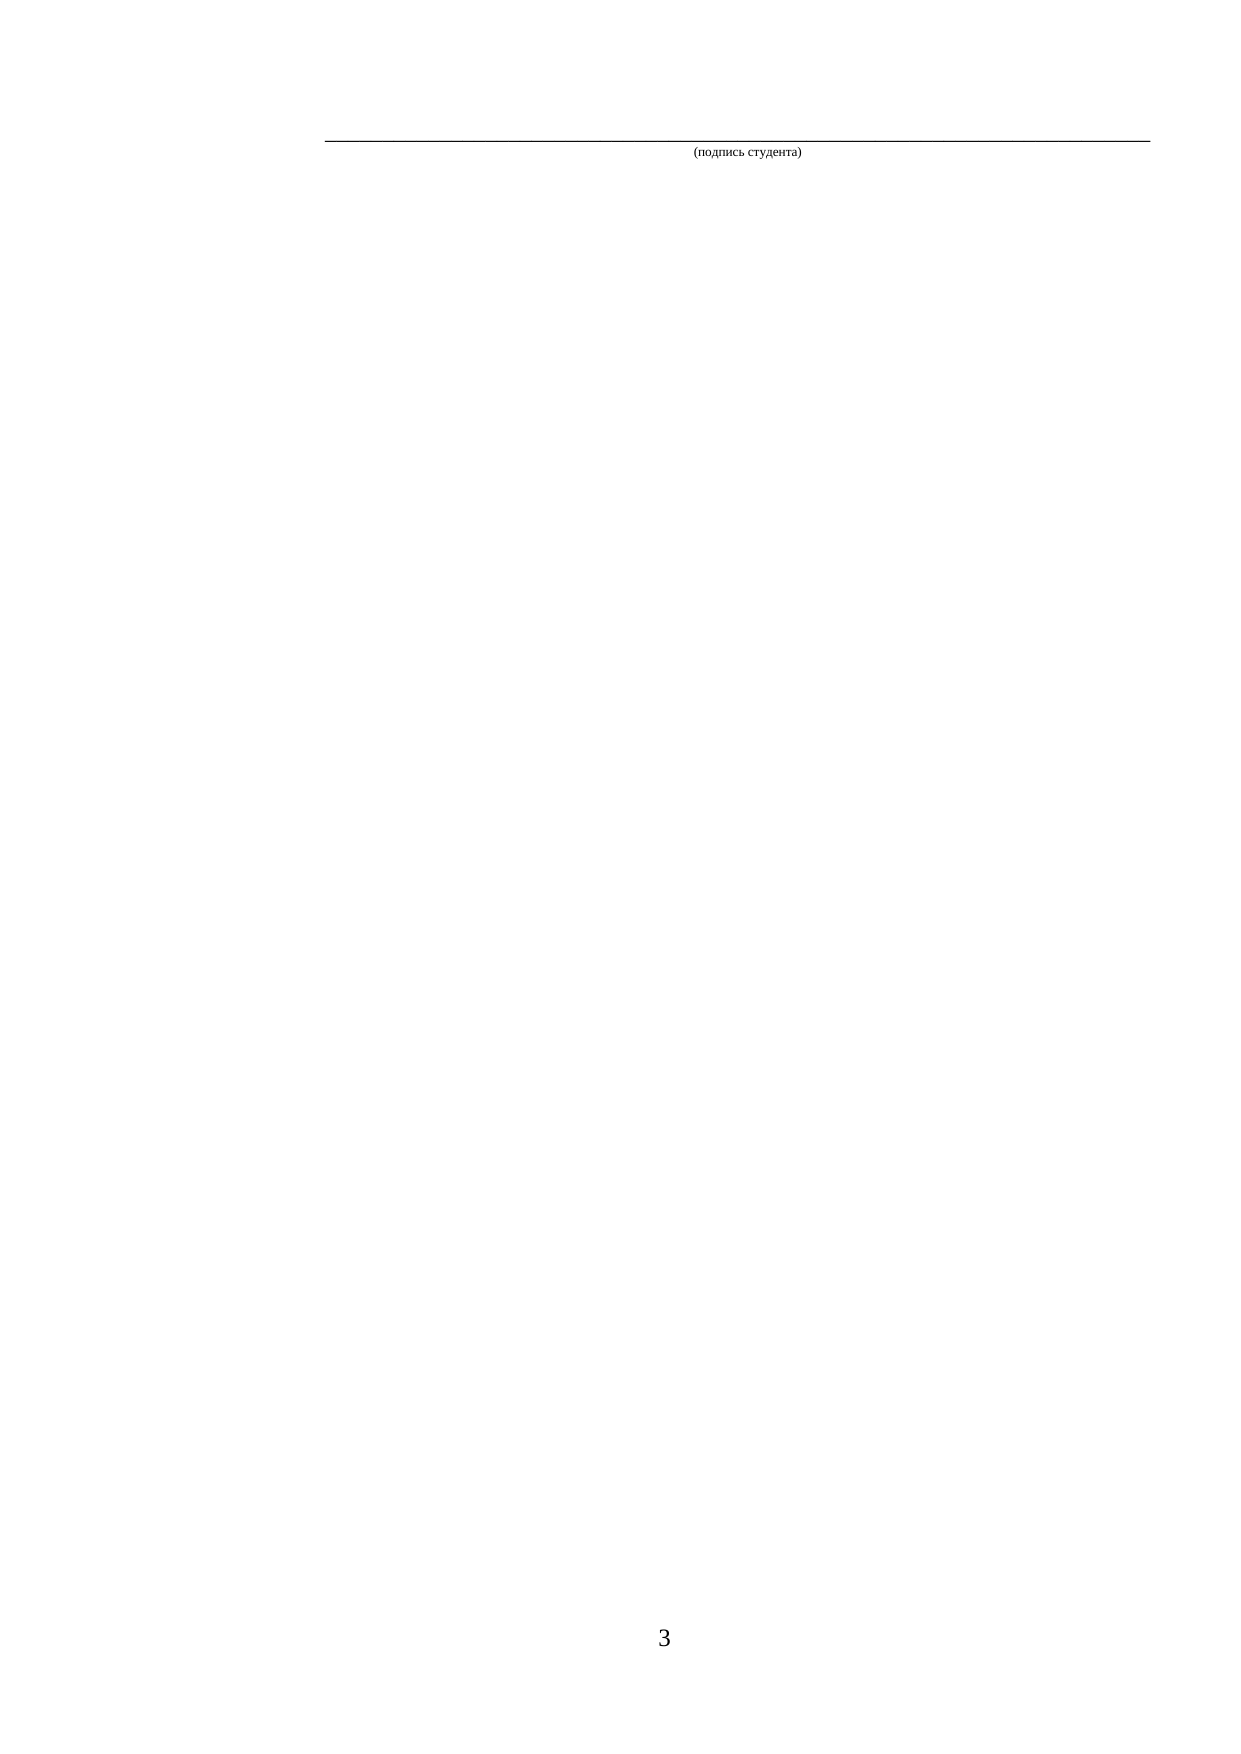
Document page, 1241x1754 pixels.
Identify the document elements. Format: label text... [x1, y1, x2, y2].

text ________________________________________________________________________ (подпись студента) [325, 118, 1152, 171]
